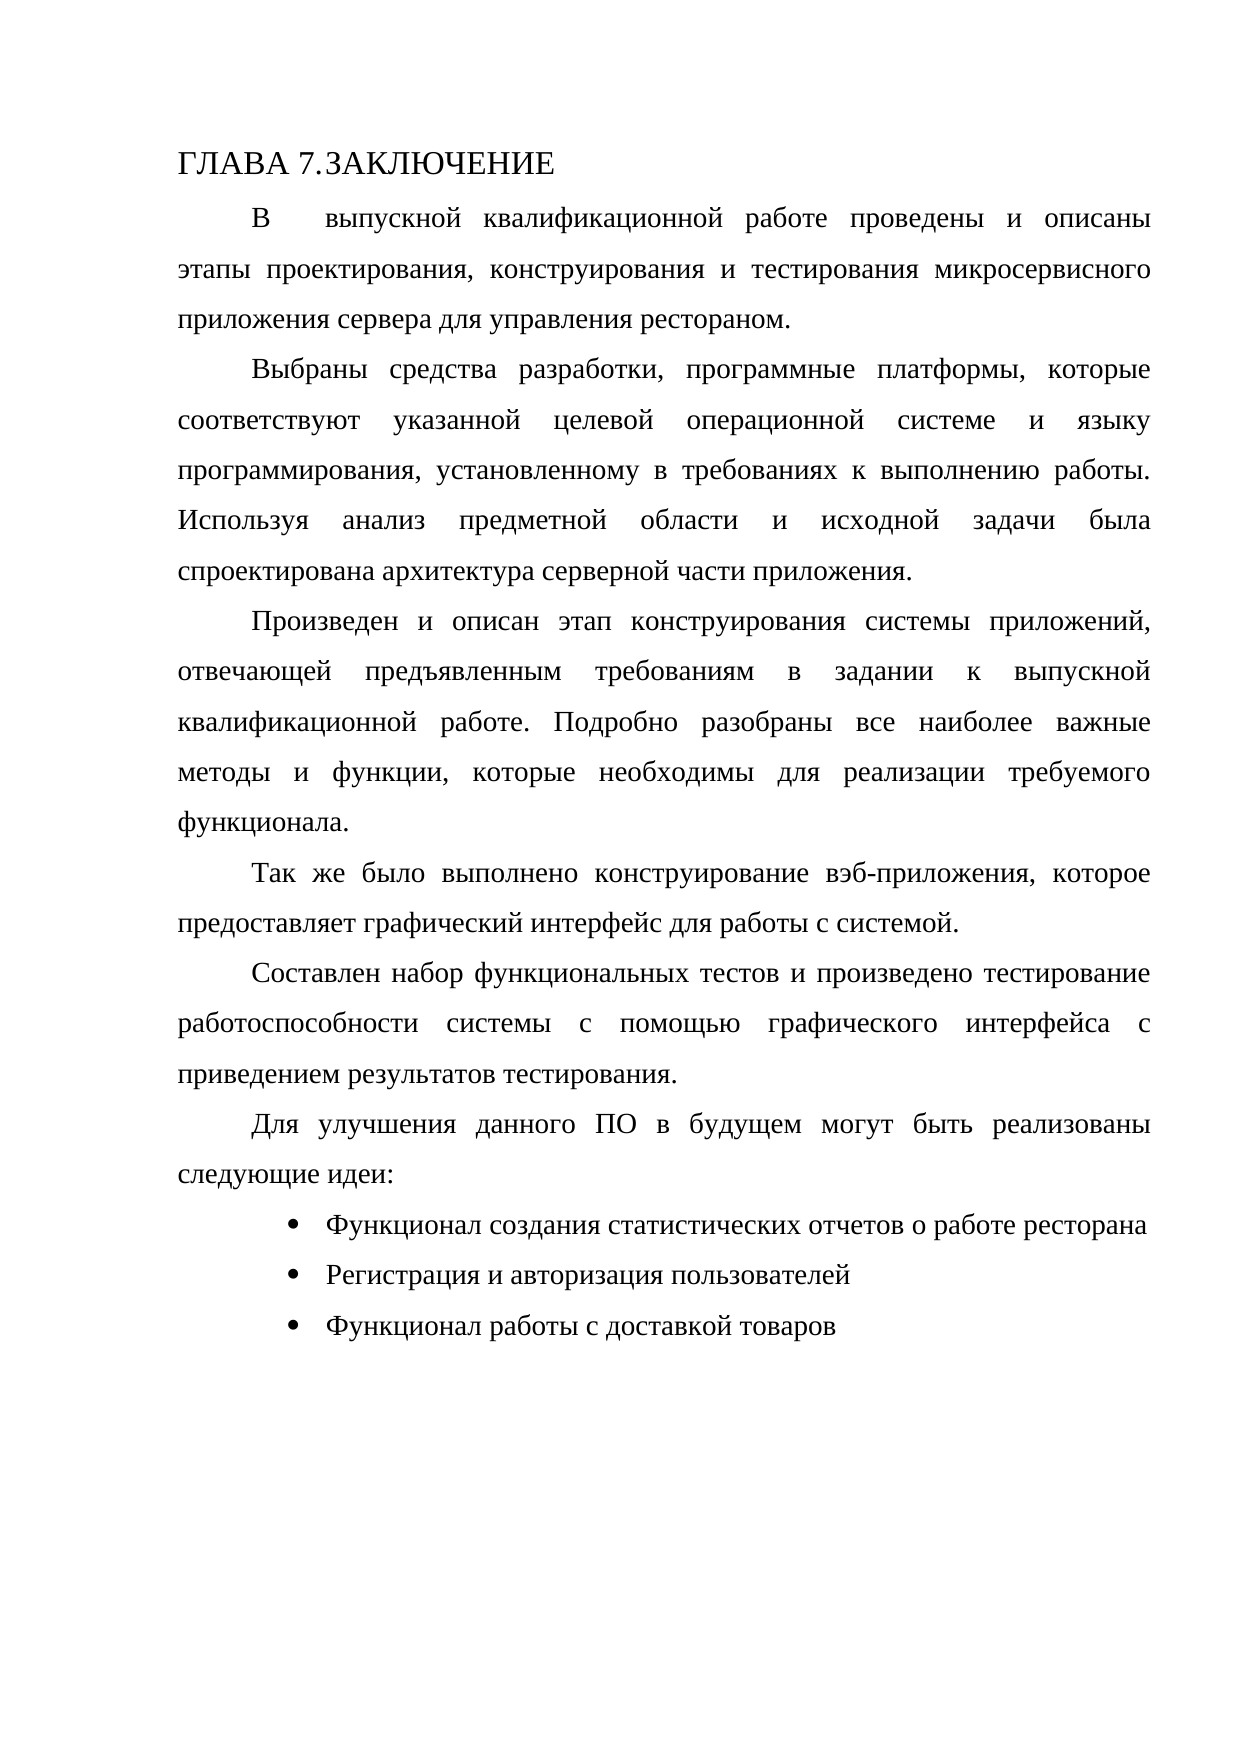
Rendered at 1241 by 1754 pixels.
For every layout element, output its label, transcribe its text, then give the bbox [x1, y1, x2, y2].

text В выпускной квалификационной работе проведены и описаны этапы проектирования, конструирования и тестирования микросервисного приложения сервера для управления рестораном. [177, 201, 1152, 335]
list Регистрация и авторизация пользователей [288, 1257, 1152, 1291]
text Для улучшения данного ПО в будущем могут быть реализованы следующие идеи: [177, 1106, 1152, 1190]
text Произведен и описан этап конструирования системы приложений, отвечающей предъявленным требованиям в задании к выпускной квалификационной работе. Подробно разобраны все наиболее важные методы и функции, которые необходимы для реализации требуемого функционала. [177, 603, 1152, 838]
list Функционал создания статистических отчетов о работе ресторана [288, 1207, 1152, 1241]
subtitle ЗАКЛЮЧЕНИЕ [177, 143, 1152, 181]
text Выбраны средства разработки, программные платформы, которые соответствуют указанной целевой операционной системе и языку программирования, установленному в требованиях к выполнению работы. Используя анализ предметной области и исходной задачи была спроектирована архитектура серверной части приложения. [177, 352, 1152, 586]
text Составлен набор функциональных тестов и произведено тестирование работоспособности системы с помощью графического интерфейса с приведением результатов тестирования. [177, 955, 1152, 1089]
text Так же было выполнено конструирование вэб-приложения, которое предоставляет графический интерфейс для работы с системой. [177, 855, 1152, 938]
list Функционал работы с доставкой товаров [288, 1308, 1152, 1341]
